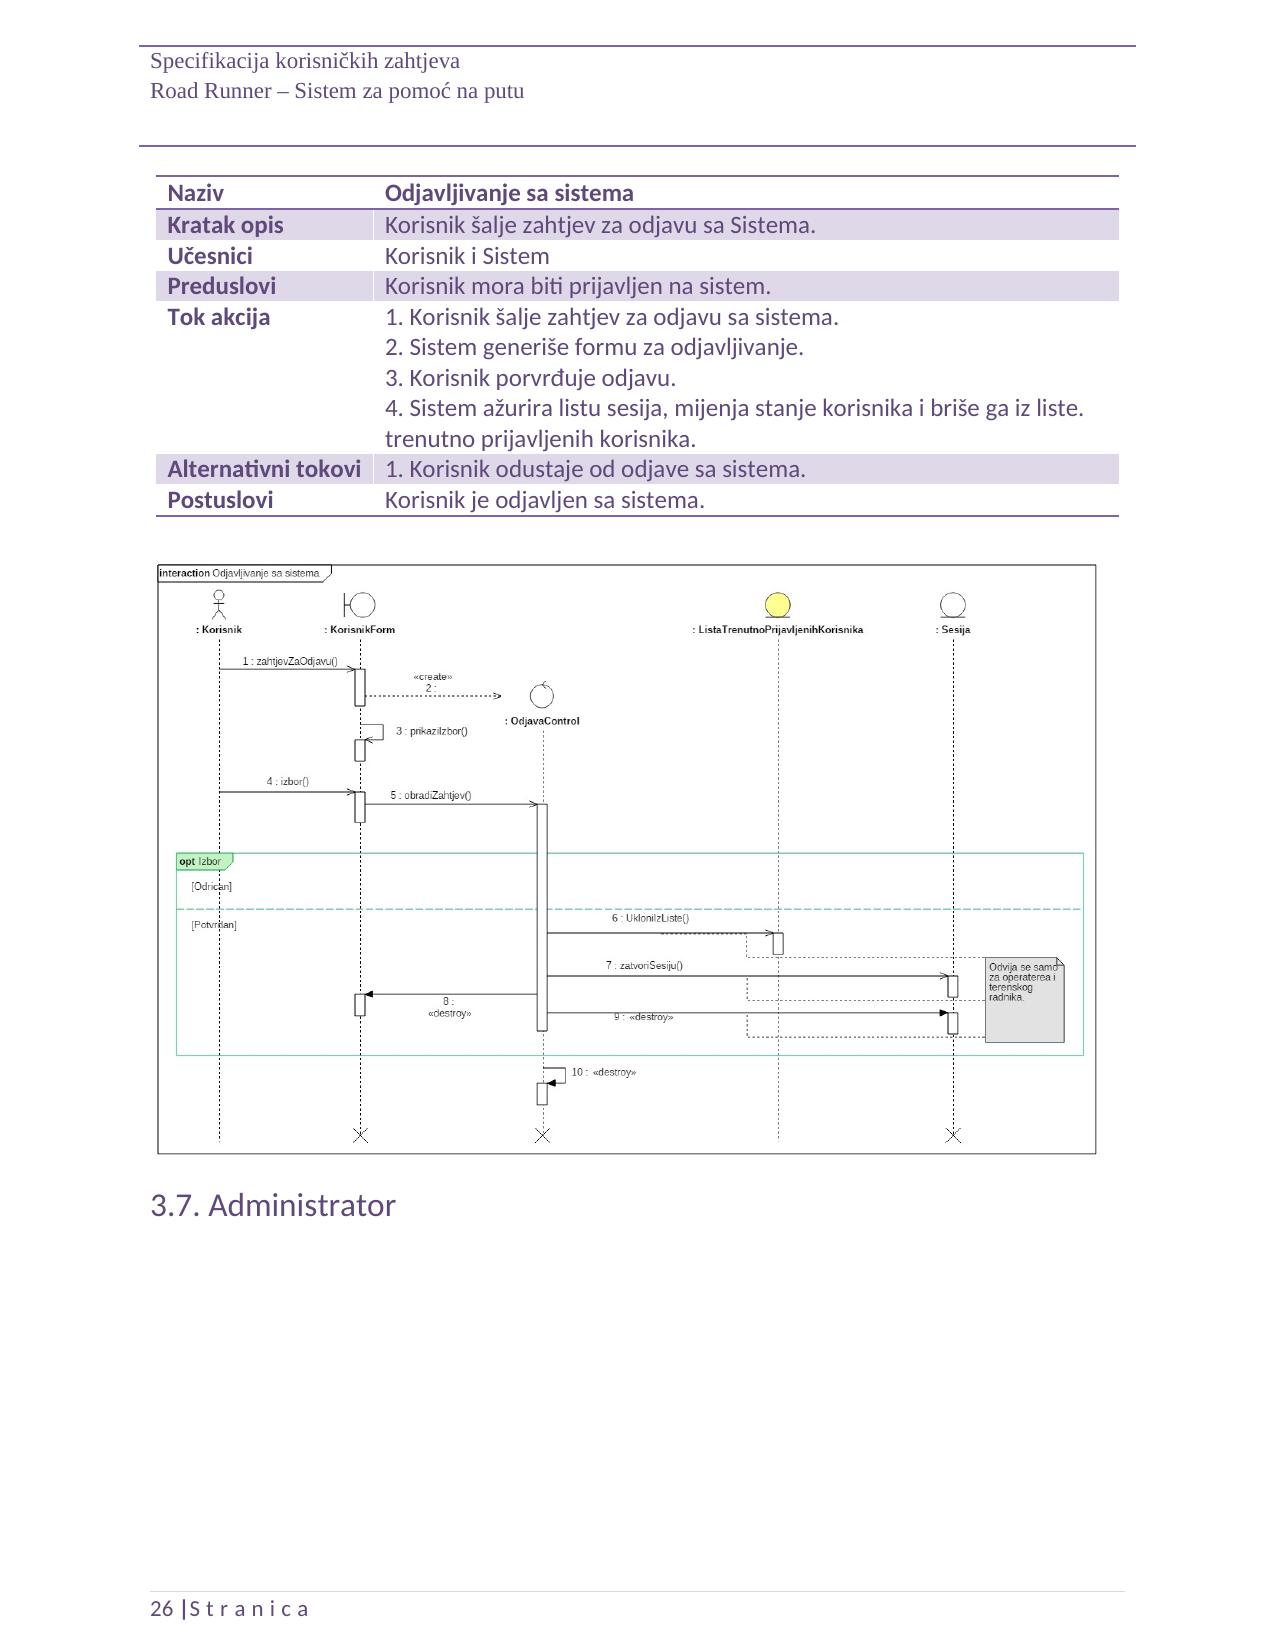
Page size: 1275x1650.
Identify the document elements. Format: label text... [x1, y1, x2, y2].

table_cell Alternativni tokovi [156, 454, 373, 484]
table_header Naziv [156, 177, 373, 207]
table_cell Tok akcija [156, 301, 373, 454]
table_cell Kratak opis [156, 210, 373, 240]
table_cell 1. Korisnik šalje zahtjev za odjavu sa sistema. 2. Sistem generiše formu za odjavljivanje. 3. Korisnik porvrđuje odjavu. 4. Sistem ažurira listu sesija, mijenja stanje korisnika i briše ga iz liste. trenutno prijavljenih korisnika. [374, 301, 1119, 454]
table_cell Postuslovi [156, 484, 373, 515]
text 3.7. Administrator [150, 1184, 1125, 1224]
table_cell Korisnik šalje zahtjev za odjavu sa Sistema. [374, 210, 1119, 240]
table_cell Preduslovi [156, 271, 373, 301]
table_header Odjavljivanje sa sistema [374, 177, 1119, 207]
table_cell 1. Korisnik odustaje od odjave sa sistema. [374, 454, 1119, 484]
picture [150, 557, 1125, 1184]
table_cell Korisnik mora biti prijavljen na sistem. [374, 271, 1119, 301]
table_cell Korisnik i Sistem [374, 240, 1119, 271]
table_cell Učesnici [156, 240, 373, 271]
table_cell Korisnik je odjavljen sa sistema. [374, 484, 1119, 515]
